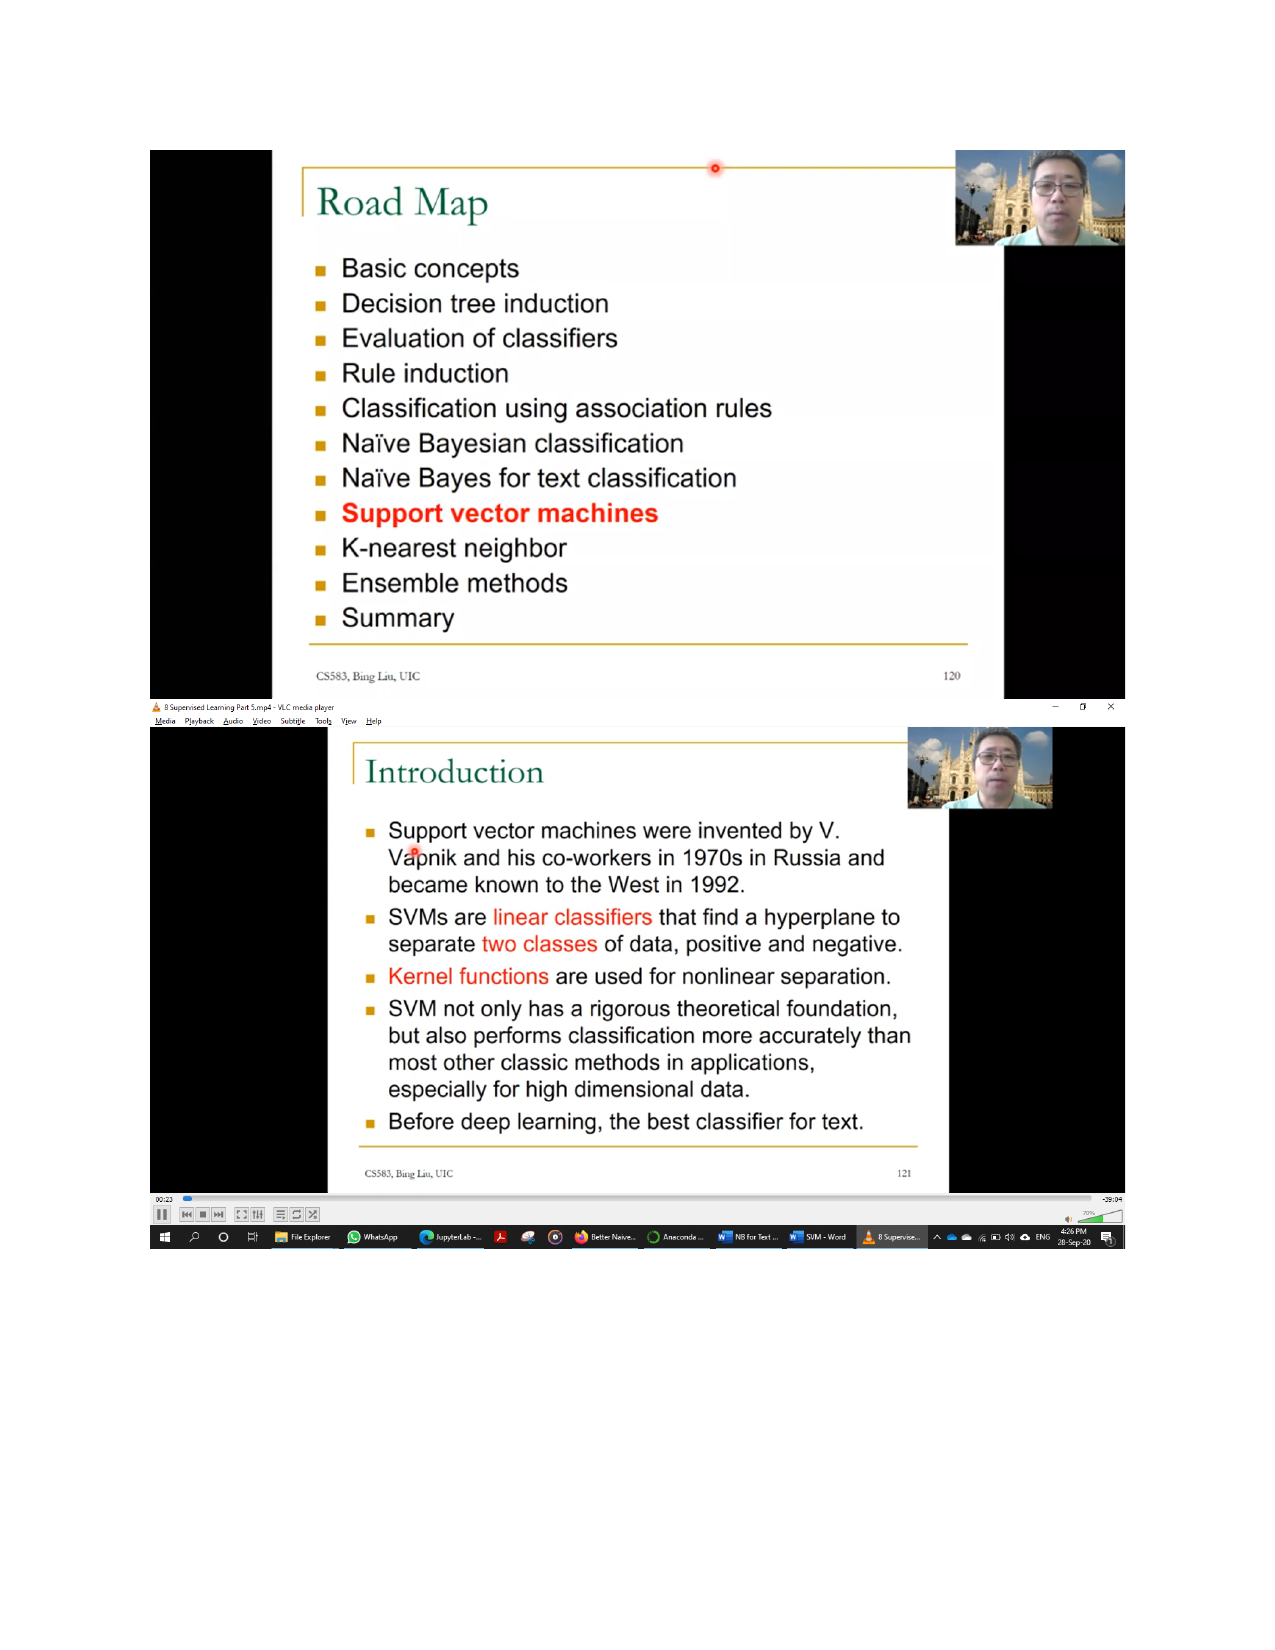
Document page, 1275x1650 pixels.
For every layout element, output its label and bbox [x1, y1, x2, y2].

picture [150, 150, 1125, 699]
picture [150, 700, 1125, 1249]
